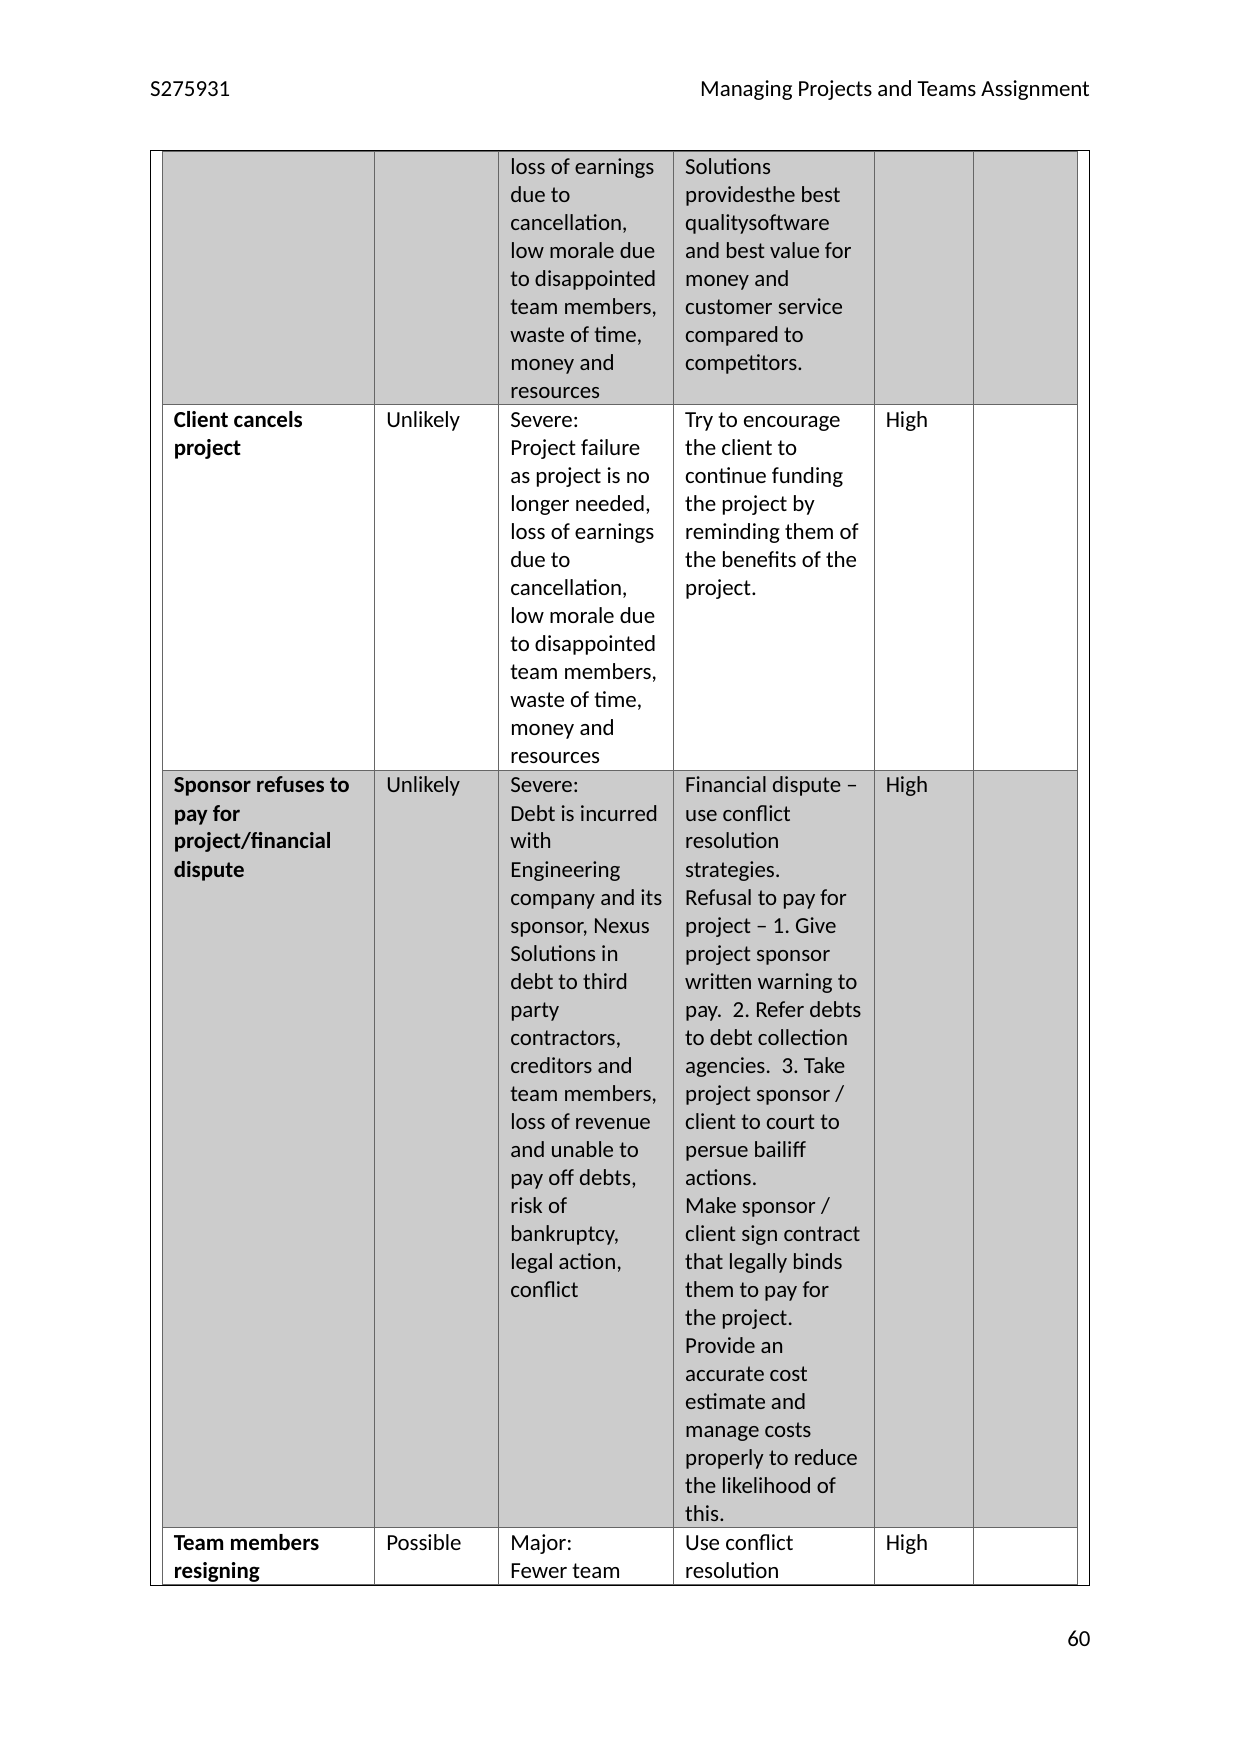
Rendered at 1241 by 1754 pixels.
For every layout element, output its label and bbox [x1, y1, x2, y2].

table_cell [163, 405, 374, 770]
table_cell [499, 1528, 673, 1584]
table_cell [151, 151, 162, 1585]
table_cell [674, 1528, 874, 1584]
table_cell [974, 405, 1077, 770]
table_cell [1078, 151, 1089, 1585]
table_cell [875, 1528, 973, 1584]
table_cell [375, 405, 498, 770]
table_cell [499, 405, 673, 770]
table_cell [163, 1528, 374, 1584]
table_cell [974, 1528, 1077, 1584]
table_cell [674, 405, 874, 770]
table_cell [875, 405, 973, 770]
table_cell [375, 1528, 498, 1584]
